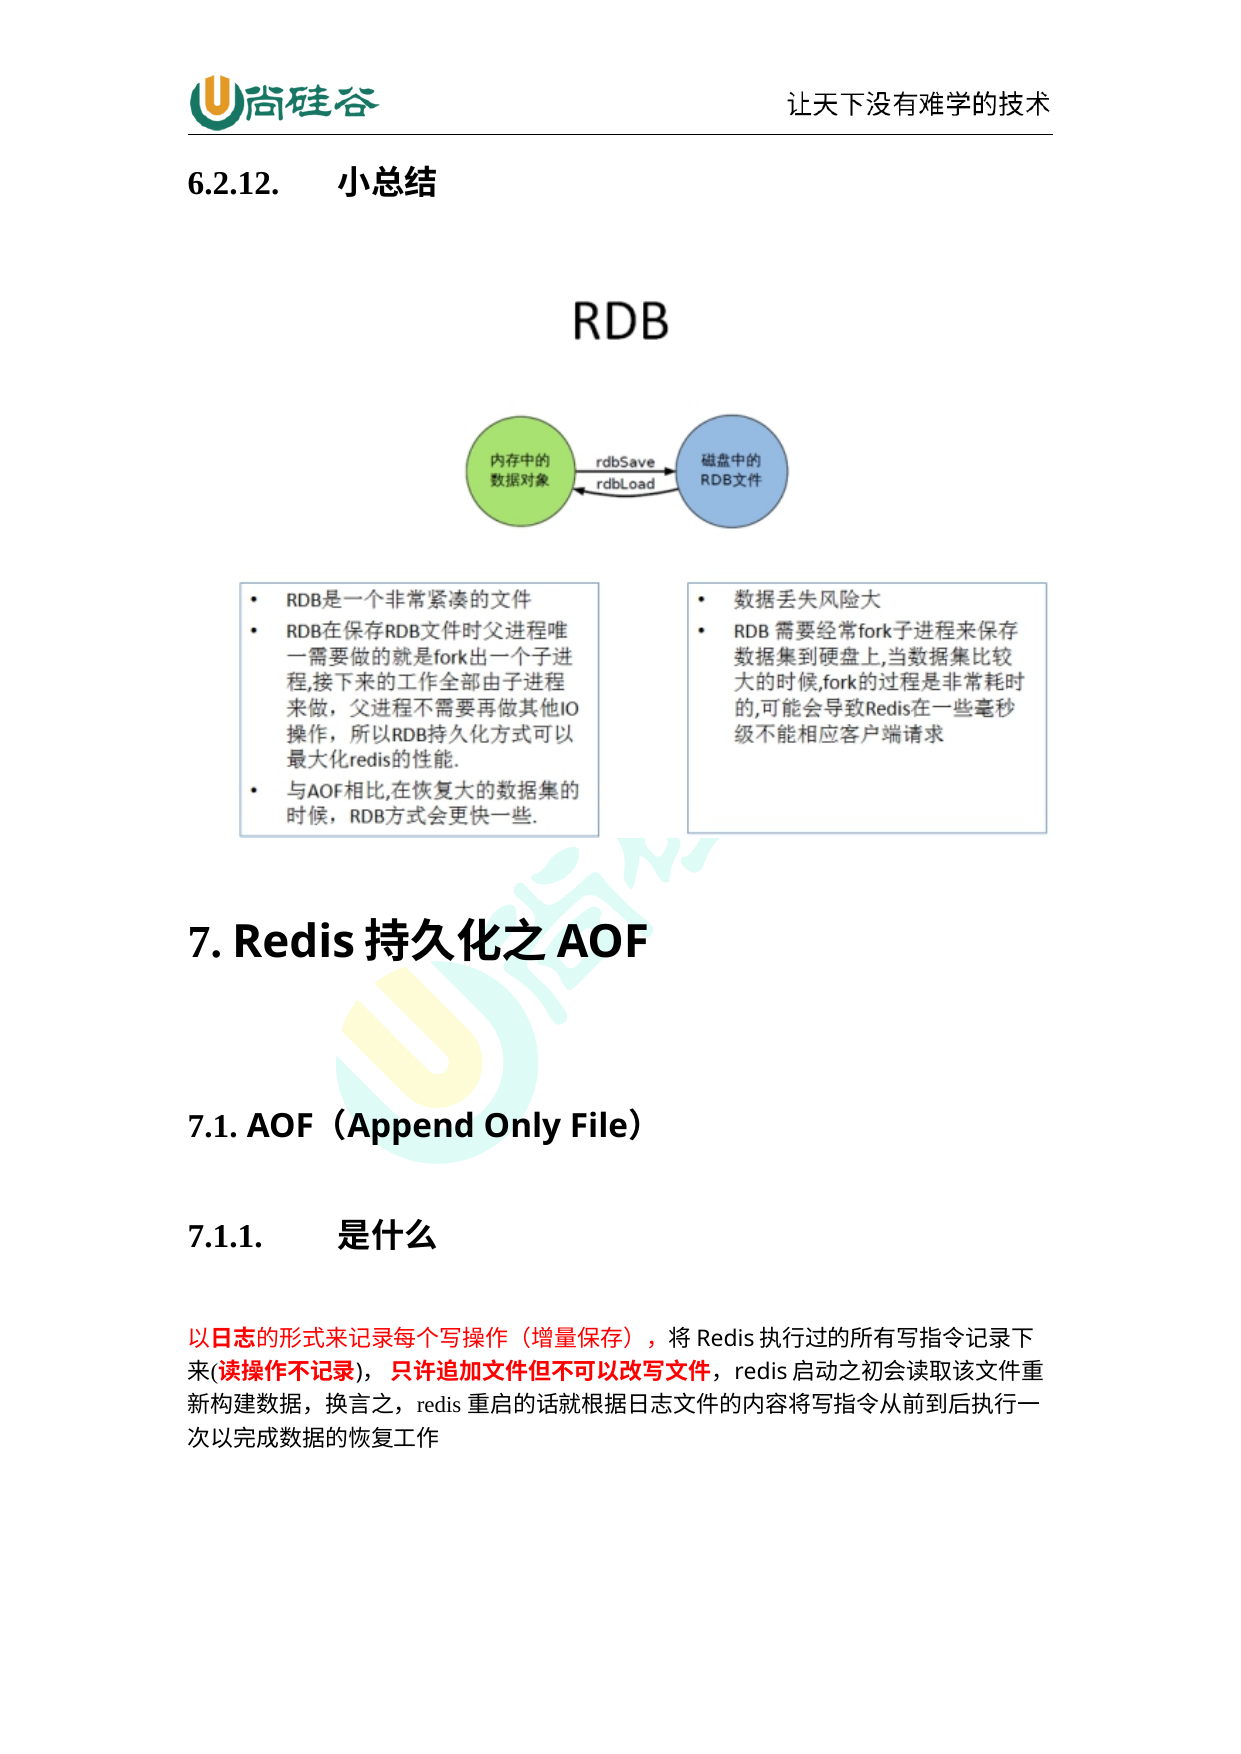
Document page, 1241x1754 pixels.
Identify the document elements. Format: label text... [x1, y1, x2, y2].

subtitle AOF（Append Only File） [187, 1099, 1053, 1147]
text 以日志的形式来记录每个写操作（增量保存），将Redis执行过的所有写指令记录下来(读操作不记录)， 只许追加文件但不可以改写文件，redis启动之初会读取该文件重新构建数据，换言之，redis 重启的话就根据日志文件的内容将写指令从前到后执行一次以完成数据的恢复工作 [187, 1319, 1053, 1453]
subtitle 是什么 [187, 1209, 1053, 1257]
picture [187, 266, 1056, 838]
picture [187, 73, 1053, 132]
subtitle 小总结 [187, 156, 1053, 204]
subtitle Redis持久化之AOF [187, 904, 1053, 971]
